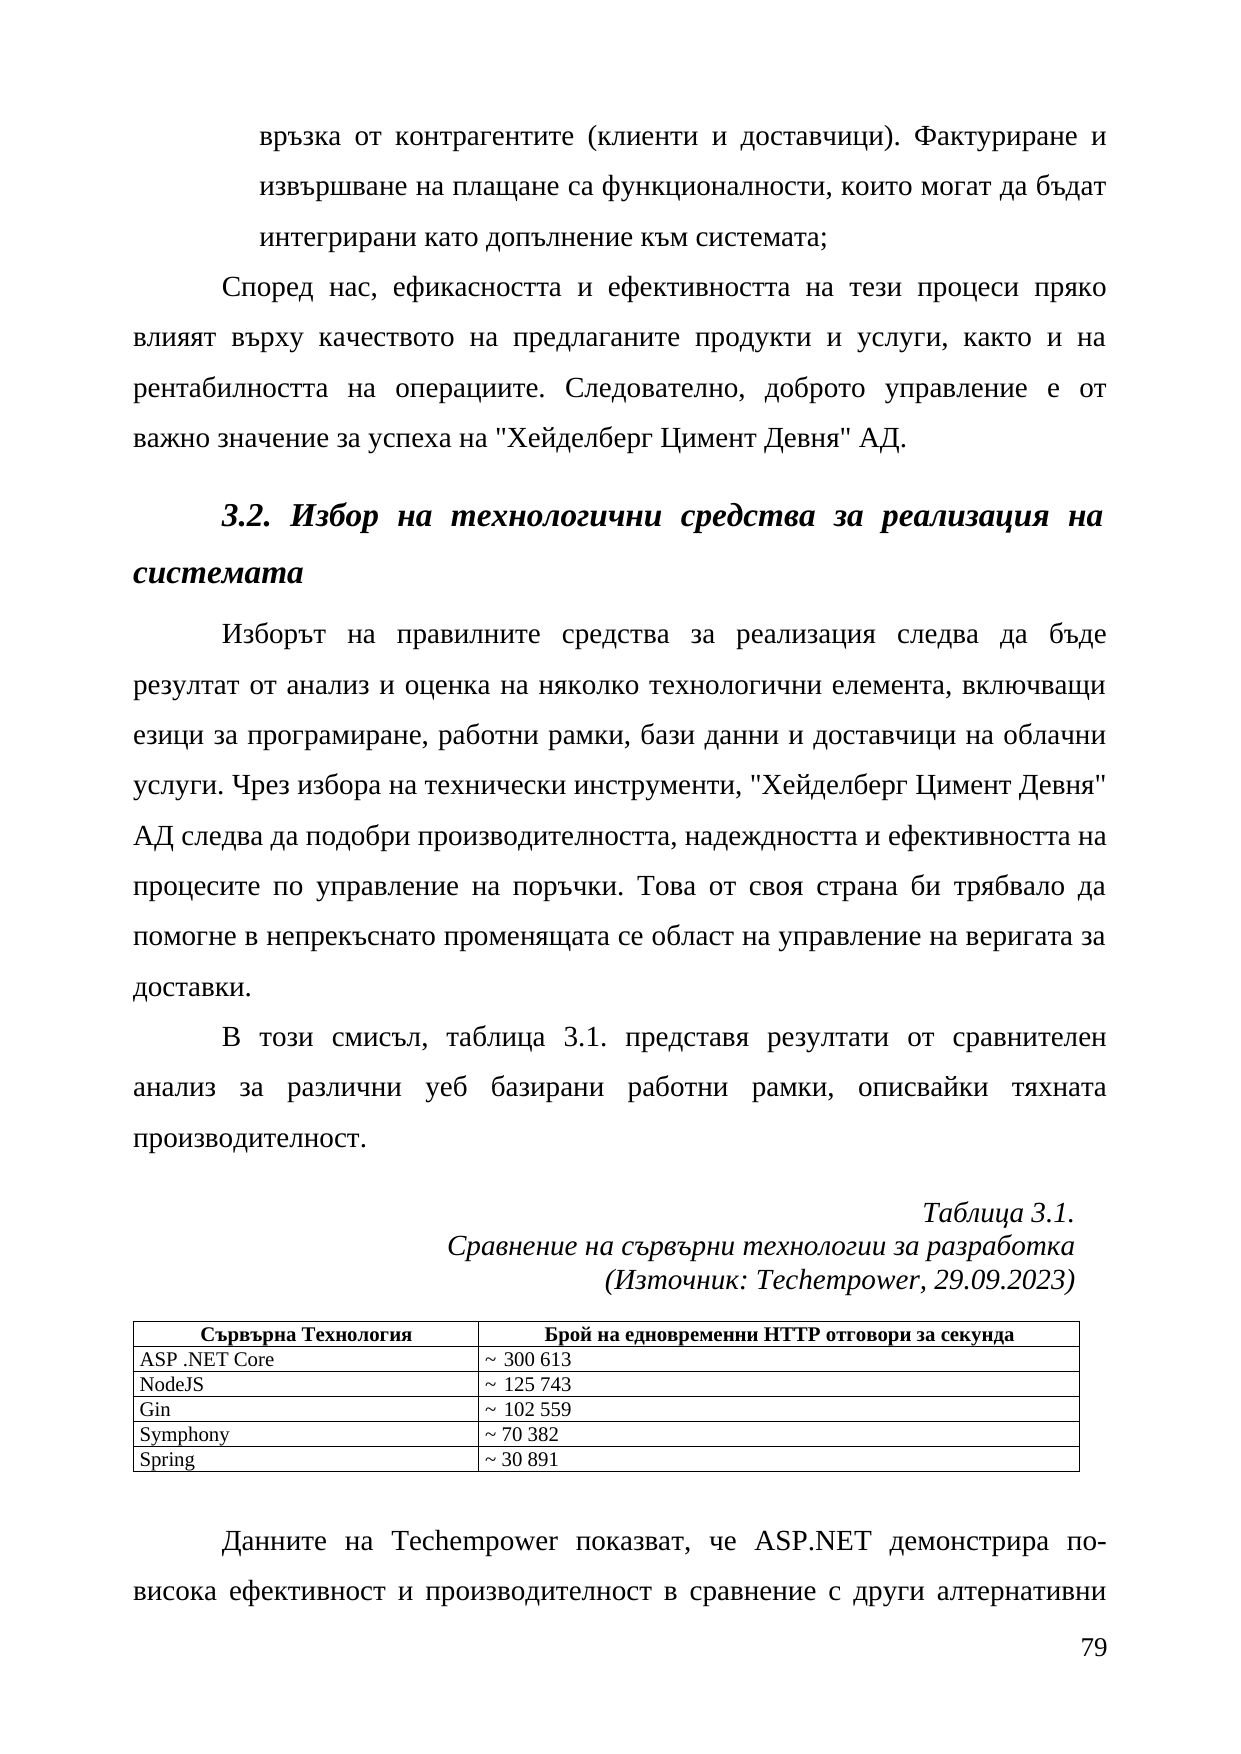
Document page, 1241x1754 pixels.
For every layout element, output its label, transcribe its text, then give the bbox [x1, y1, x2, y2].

text Според нас, ефикасността и ефективността на тези процеси пряко влияят върху качеството на предлаганите продукти и услуги, както и на рентабилността на операциите. Следователно, доброто управление е от важно значение за успеха на "Хейделберг Цимент Девня" АД. [133, 269, 1107, 453]
table_header Сървърна Технология [134, 1322, 478, 1346]
text Изборът на правилните средства за реализация следва да бъде резултат от анализ и оценка на няколко технологични елемента, включващи езици за програмиране, работни рамки, бази данни и доставчици на облачни услуги. Чрез избора на технически инструменти, "Хейделберг Цимент Девня" АД следва да подобри производителността, надеждността и ефективността на процесите по управление на поръчки. Това от своя страна би трябвало да помогне в непрекъснато променящата се област на управление на веригата за доставки. [133, 617, 1107, 1002]
subtitle 3.2. Избор на технологични средства за реализация на системата [133, 495, 1107, 591]
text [133, 1523, 1107, 1606]
table_header Брой на едновременни HTTP отговори за секунда [479, 1322, 1079, 1346]
table_cell ASP .NET Core [134, 1347, 478, 1371]
table_cell ~ 125 743 [479, 1372, 1079, 1396]
table_cell Spring [134, 1447, 478, 1471]
table_cell Symphony [134, 1422, 478, 1446]
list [222, 118, 1107, 252]
title Таблица 3.1. Сравнение на сървърни технологии за разработка (Източник: Тechempower, 29.09.2023) [192, 1195, 1078, 1296]
table_cell ~ 70 382 [479, 1422, 1079, 1446]
table_cell ~ 300 613 [479, 1347, 1079, 1371]
table_cell Gin [134, 1397, 478, 1421]
text В този смисъл, таблица 3.1. представя резултати от сравнителен анализ за различни уеб базирани работни рамки, описвайки тяхната производителност. [133, 1019, 1107, 1153]
table_cell ~ 30 891 [479, 1447, 1079, 1471]
table_cell ~ 102 559 [479, 1397, 1079, 1421]
table_cell NodeJS [134, 1372, 478, 1396]
